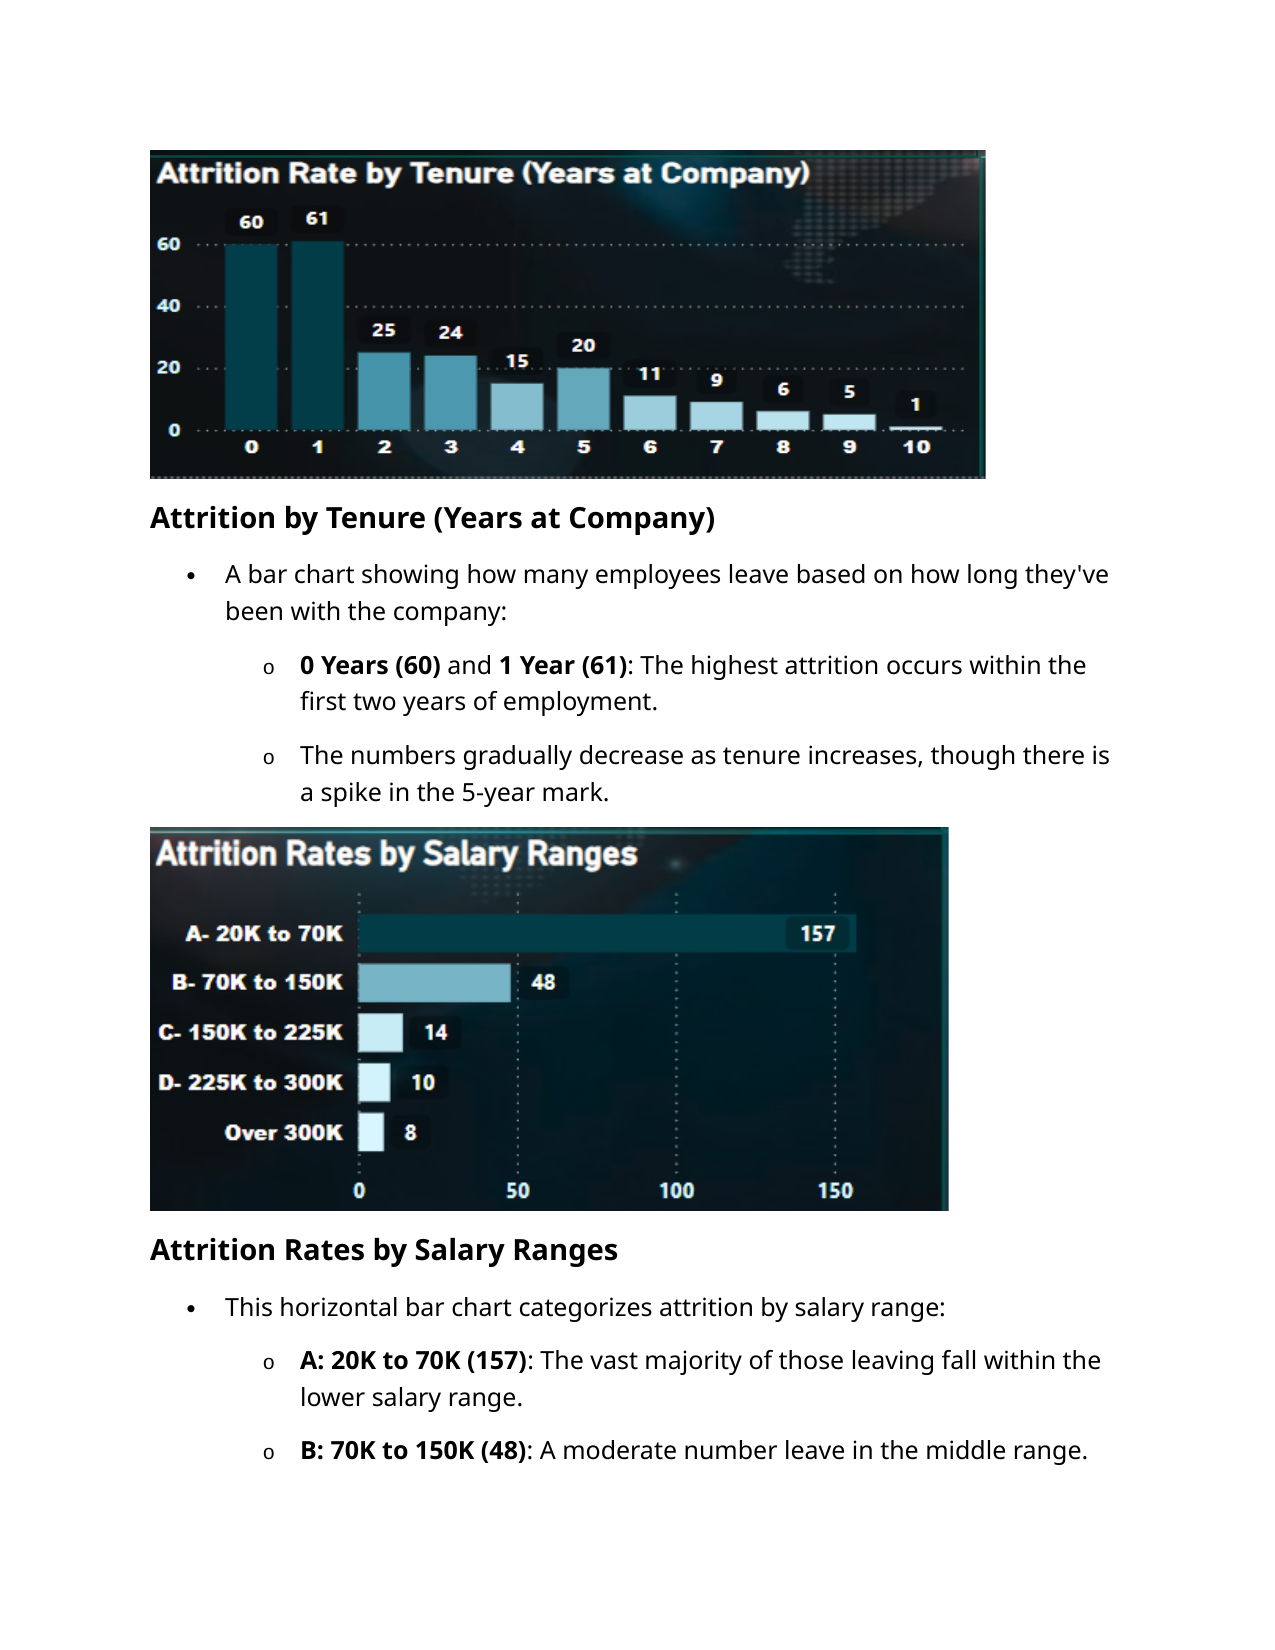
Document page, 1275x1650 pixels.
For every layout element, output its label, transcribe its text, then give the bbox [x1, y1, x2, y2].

list This horizontal bar chart categorizes attrition by salary range: [187, 1289, 1125, 1323]
list A: 20K to 70K (157): The vast majority of those leaving fall within the lower salary range. [262, 1343, 1125, 1413]
text Attrition Rates by Salary Ranges [150, 1230, 1125, 1269]
list The numbers gradually decrease as tenure increases, though there is a spike in the 5-year mark. [262, 737, 1125, 808]
picture [150, 150, 986, 479]
text Attrition by Tenure (Years at Company) [150, 498, 1125, 537]
picture [150, 827, 949, 1211]
list A bar chart showing how many employees leave based on how long they've been with the company: [187, 557, 1125, 628]
list 0 Years (60) and 1 Year (61): The highest attrition occurs within the first two years of employment. [262, 647, 1125, 718]
list B: 70K to 150K (48): A moderate number leave in the middle range. [262, 1433, 1125, 1467]
